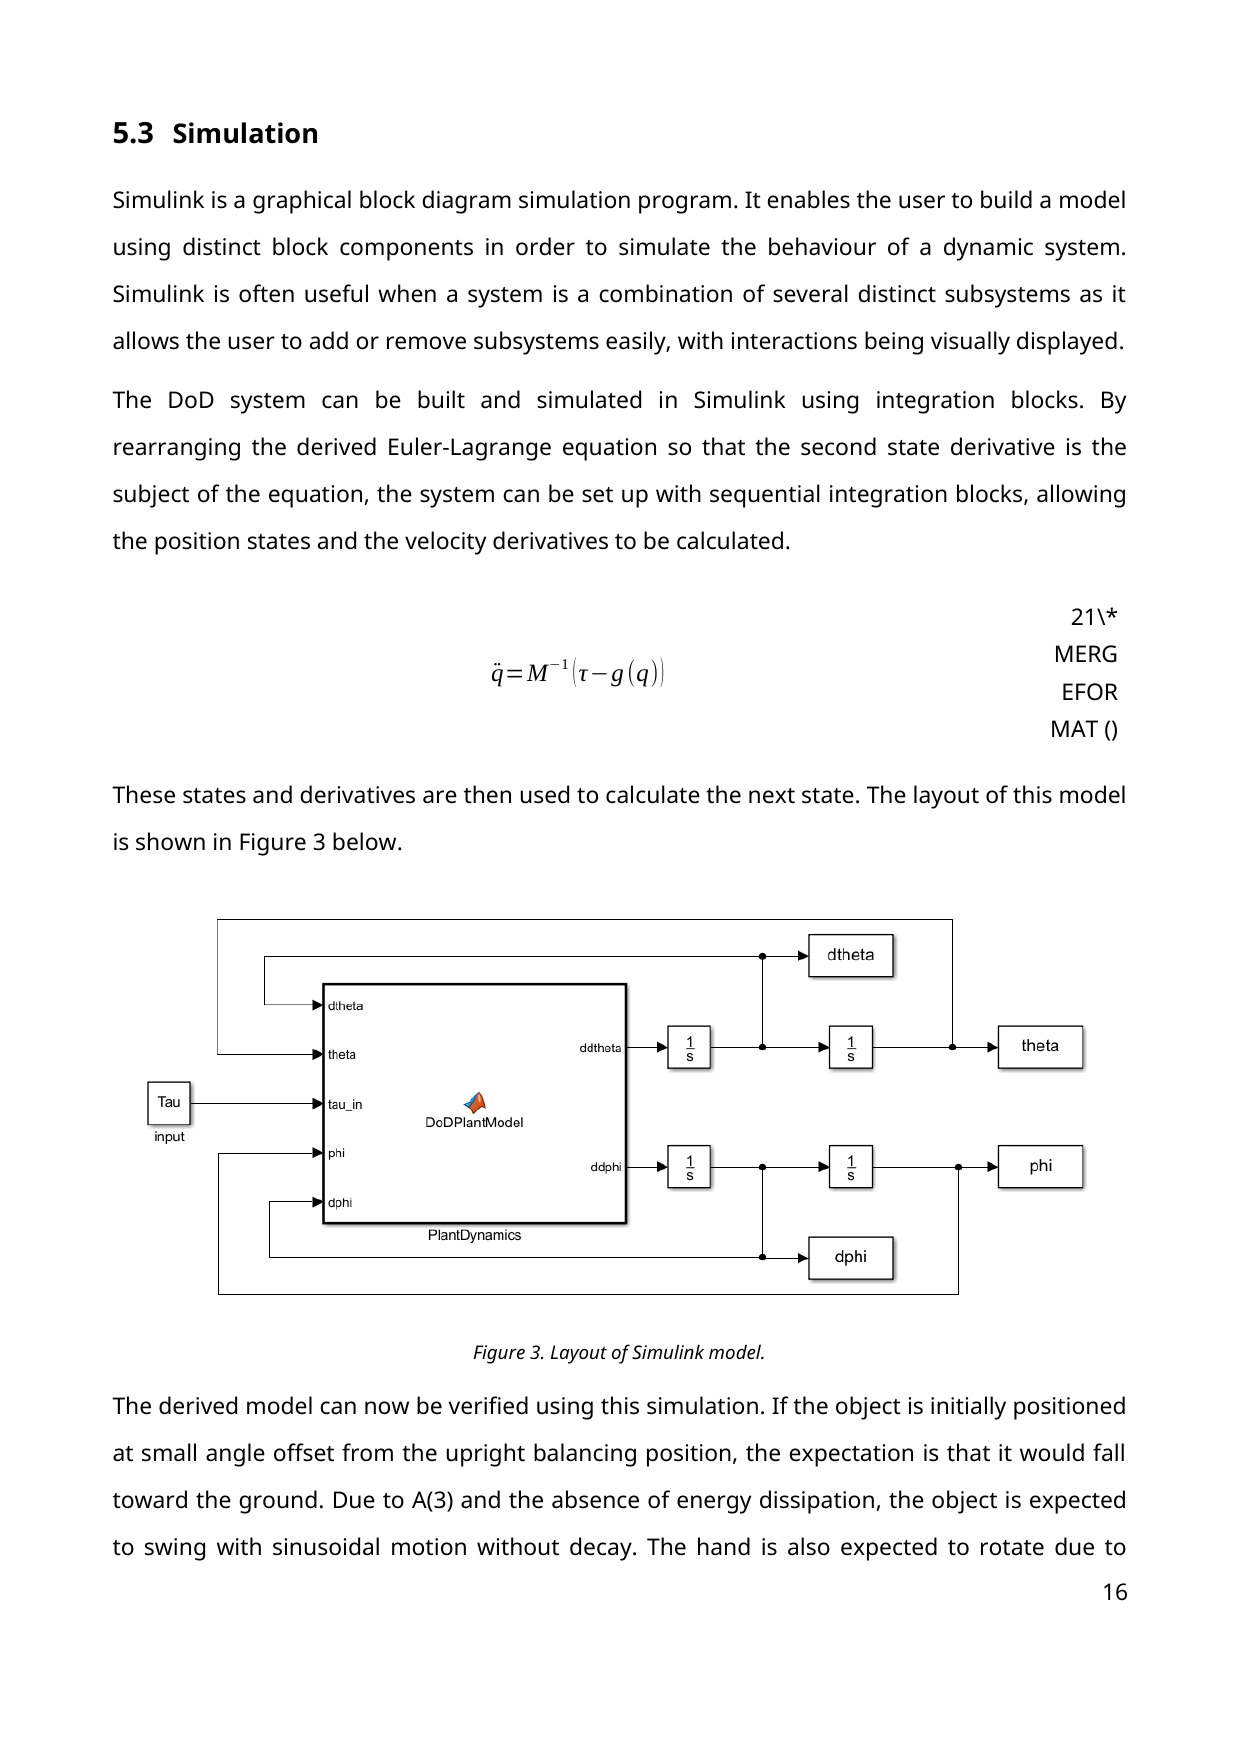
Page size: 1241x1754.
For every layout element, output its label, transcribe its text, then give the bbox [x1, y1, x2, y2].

table_header [112, 584, 1043, 766]
table_header [1044, 584, 1118, 766]
text These states and derivatives are then used to calculate the next state. The layout of this model is shown in Figure 3 below. [112, 779, 1128, 857]
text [112, 1390, 1128, 1562]
text Simulink is a graphical block diagram simulation program. It enables the user to build a model using distinct block components in order to simulate the behaviour of a dynamic system. Simulink is often useful when a system is a combination of several distinct subsystems as it allows the user to add or remove subsystems easily, with interactions being visually displayed. [112, 184, 1128, 356]
picture [143, 885, 1097, 1311]
text The DoD system can be built and simulated in Simulink using integration blocks. By rearranging the derived Euler-Lagrange equation so that the second state derivative is the subject of the equation, the system can be set up with sequential integration blocks, allowing the position states and the velocity derivatives to be calculated. [112, 384, 1128, 556]
text Figure 3. Layout of Simulink model. [112, 1339, 1128, 1364]
subtitle Simulation [112, 112, 1128, 152]
